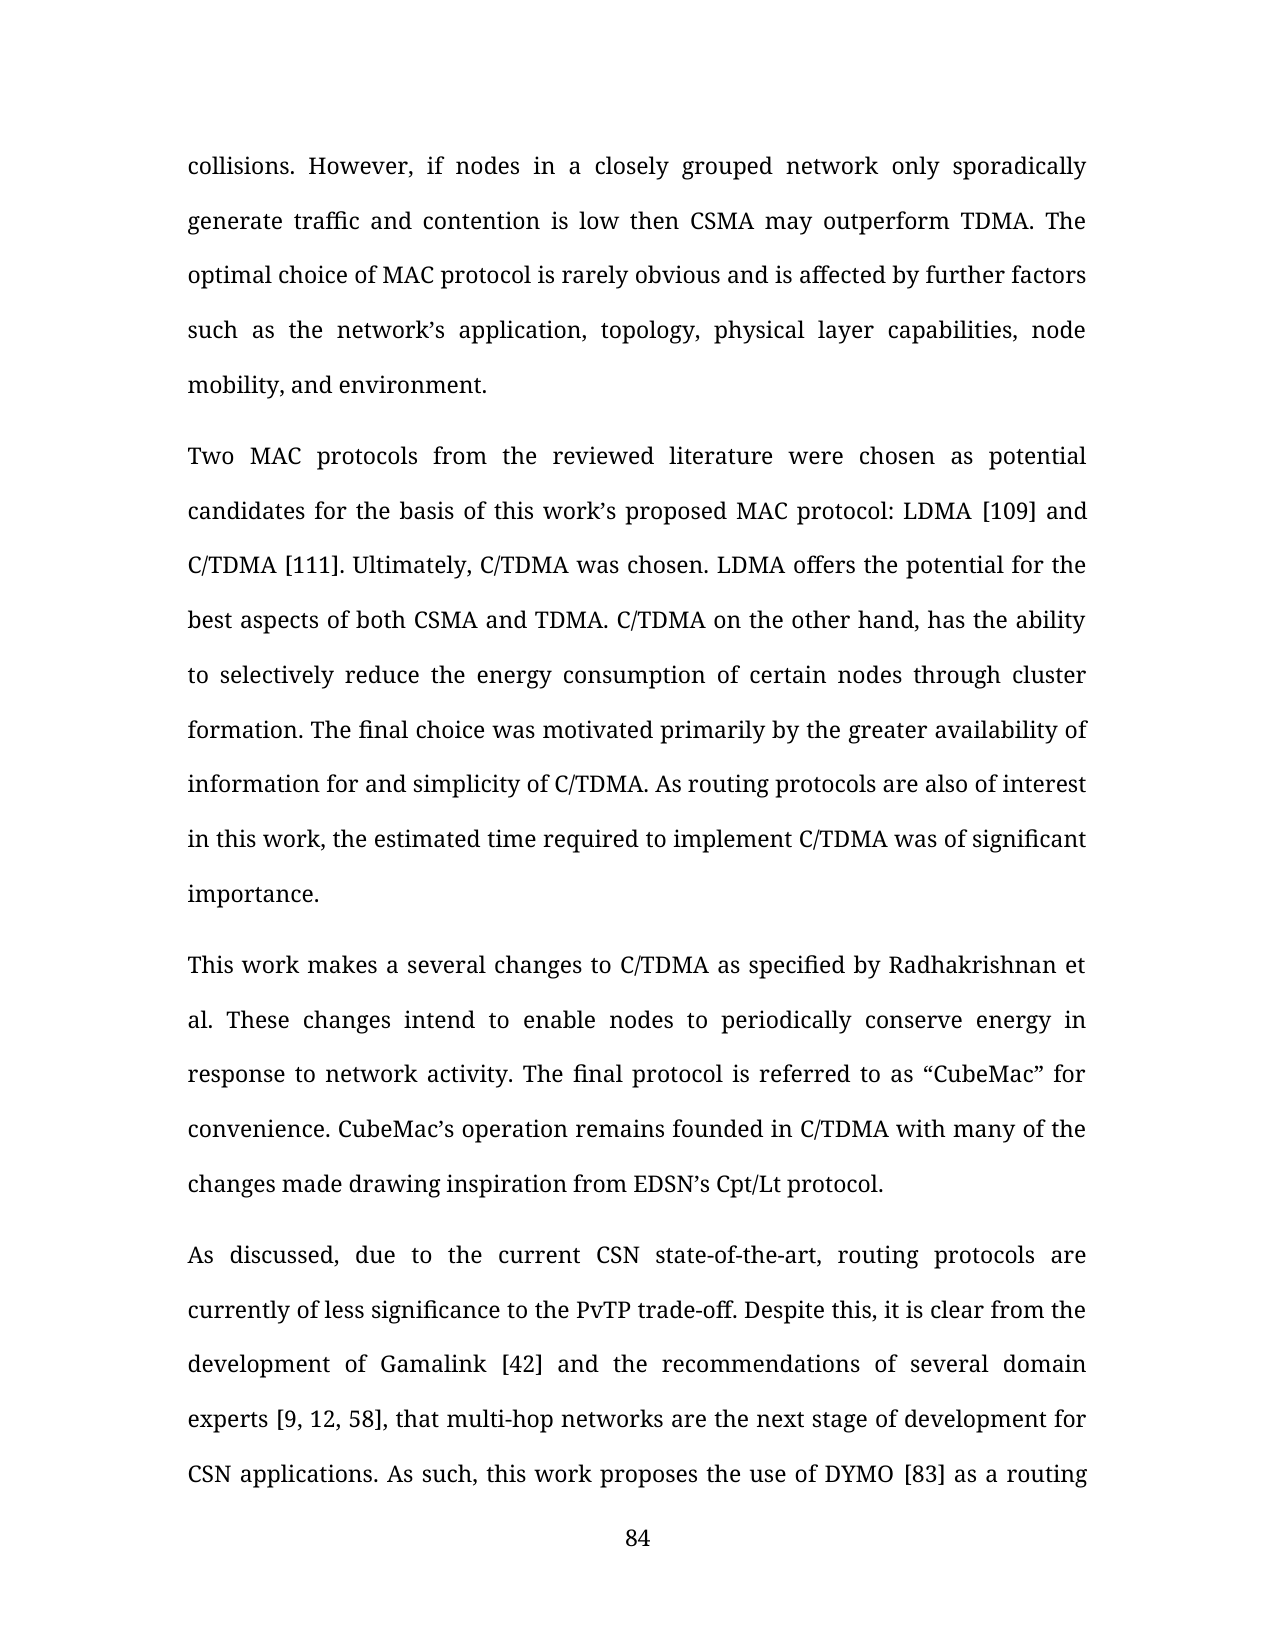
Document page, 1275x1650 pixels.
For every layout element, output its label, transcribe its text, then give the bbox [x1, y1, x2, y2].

text Two MAC protocols from the reviewed literature were chosen as potential candidates for the basis of this work’s proposed MAC protocol: LDMA [109] and C/TDMA [111]. Ultimately, C/TDMA was chosen. LDMA offers the potential for the best aspects of both CSMA and TDMA. C/TDMA on the other hand, has the ability to selectively reduce the energy consumption of certain nodes through cluster formation. The final choice was motivated primarily by the greater availability of information for and simplicity of C/TDMA. As routing protocols are also of interest in this work, the estimated time required to implement C/TDMA was of significant importance. [187, 440, 1087, 909]
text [187, 150, 1087, 400]
text This work makes a several changes to C/TDMA as specified by Radhakrishnan et al. These changes intend to enable nodes to periodically conserve energy in response to network activity. The final protocol is referred to as “CubeMac” for convenience. CubeMac’s operation remains founded in C/TDMA with many of the changes made drawing inspiration from EDSN’s Cpt/Lt protocol. [187, 949, 1087, 1199]
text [187, 1239, 1087, 1489]
